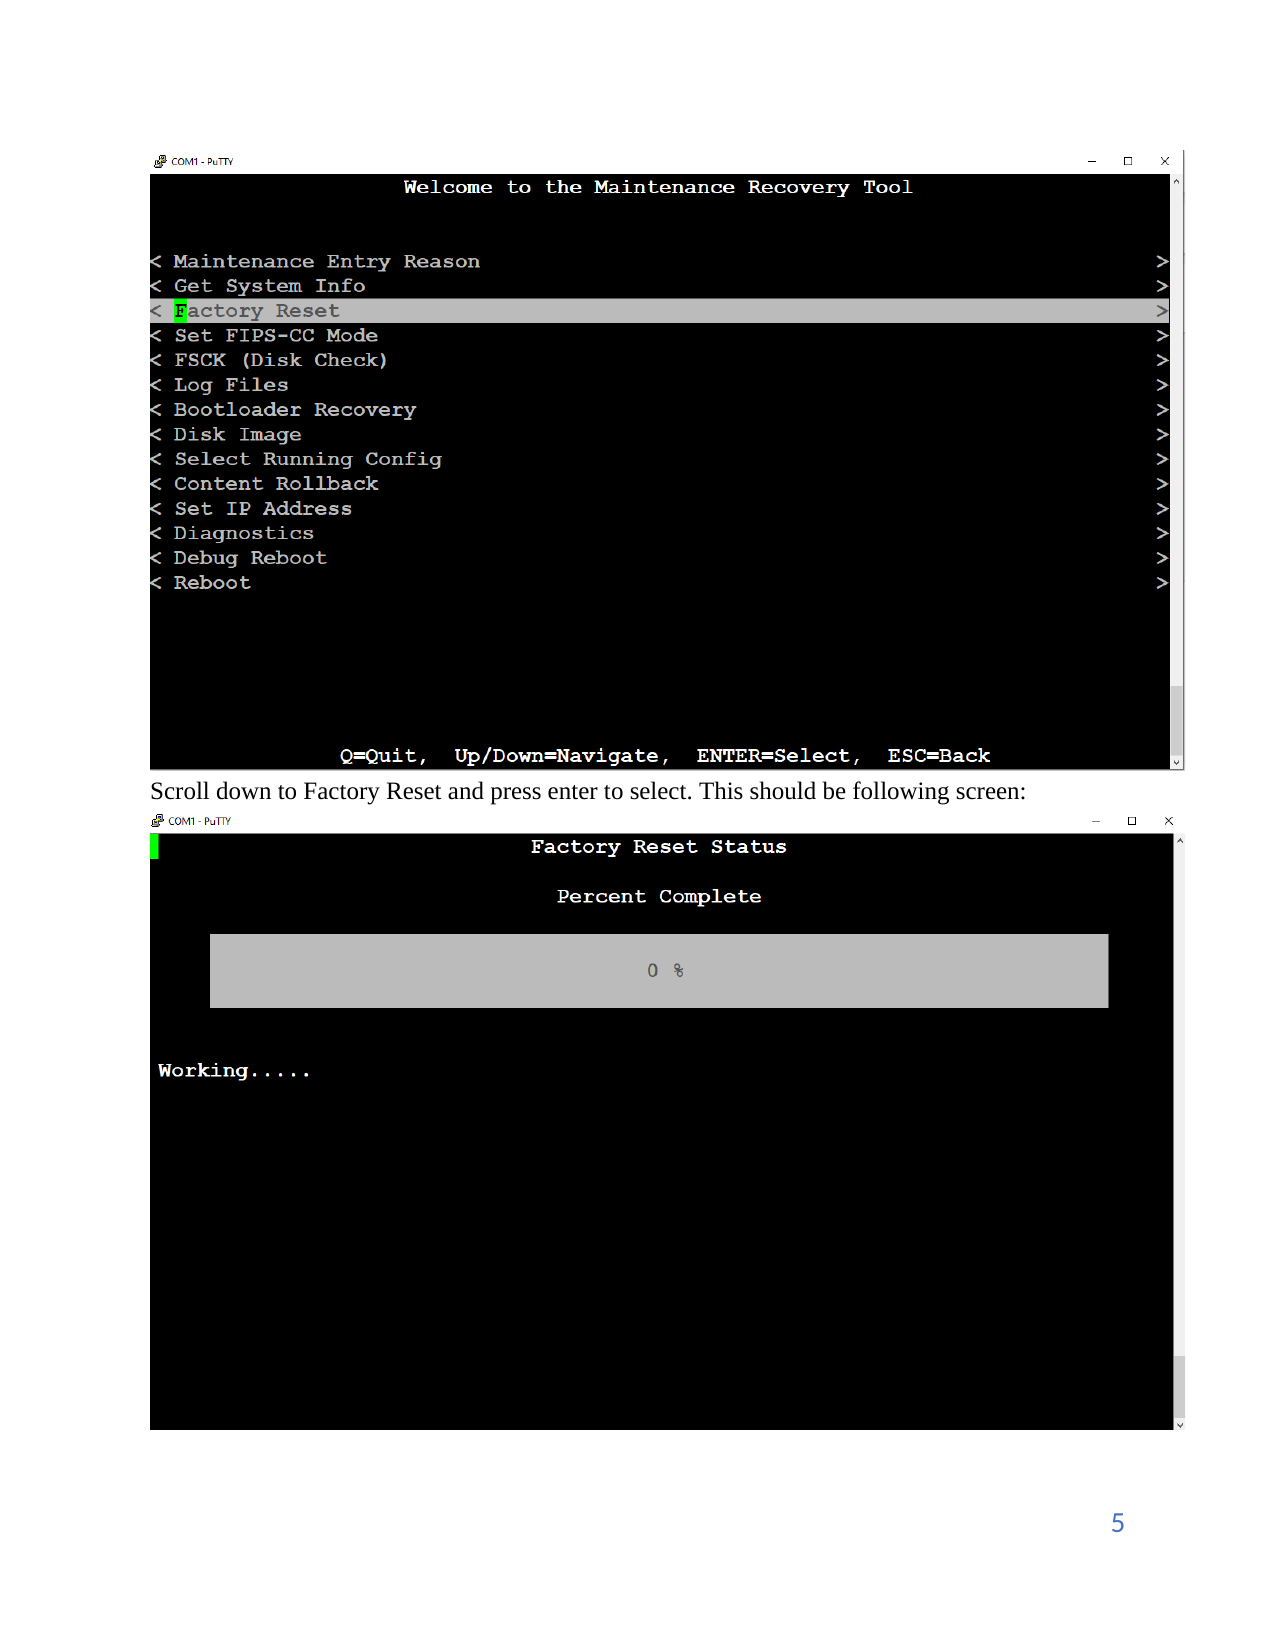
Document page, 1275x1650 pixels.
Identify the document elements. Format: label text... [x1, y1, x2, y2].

picture [150, 150, 1185, 771]
text Scroll down to Factory Reset and press enter to select. This should be following screen: [150, 776, 1125, 805]
picture [150, 809, 1185, 1430]
